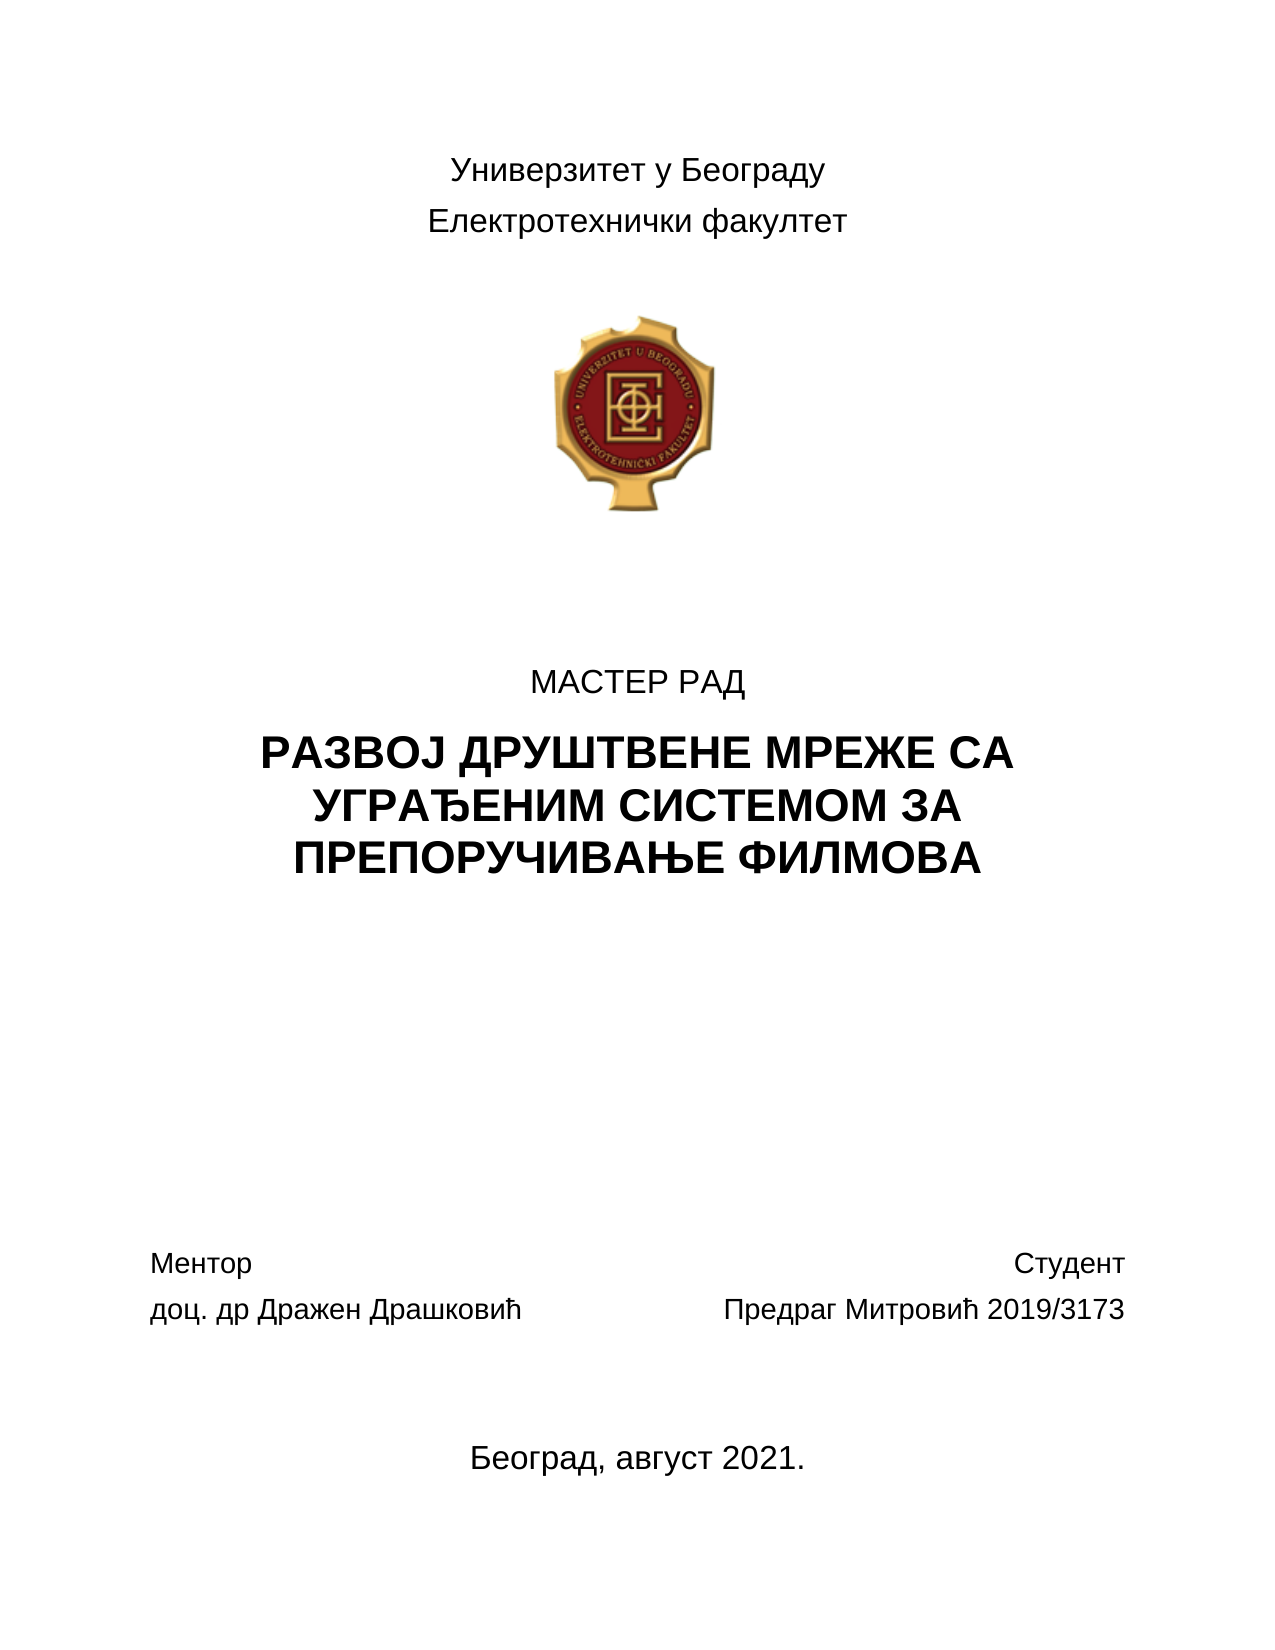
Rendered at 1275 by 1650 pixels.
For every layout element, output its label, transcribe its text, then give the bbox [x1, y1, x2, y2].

text Београд, август 2021. [150, 1438, 1125, 1476]
text доц. др Дражен Драшковић [150, 1292, 600, 1326]
picture [363, 289, 912, 537]
text РАЗВОЈ ДРУШТВЕНЕ МРЕЖЕ СА УГРАЂЕНИМ СИСТЕМОМ ЗА ПРЕПОРУЧИВАЊЕ ФИЛМОВА [150, 725, 1125, 883]
text Ментор [150, 1246, 600, 1279]
text Универзитет у Београду [150, 150, 1125, 188]
text Предраг Митровић 2019/3173 [675, 1292, 1125, 1326]
text Електротехнички факултет [150, 201, 1125, 239]
text МАСТЕР РАД [150, 662, 1125, 700]
text Студент [675, 1246, 1125, 1279]
